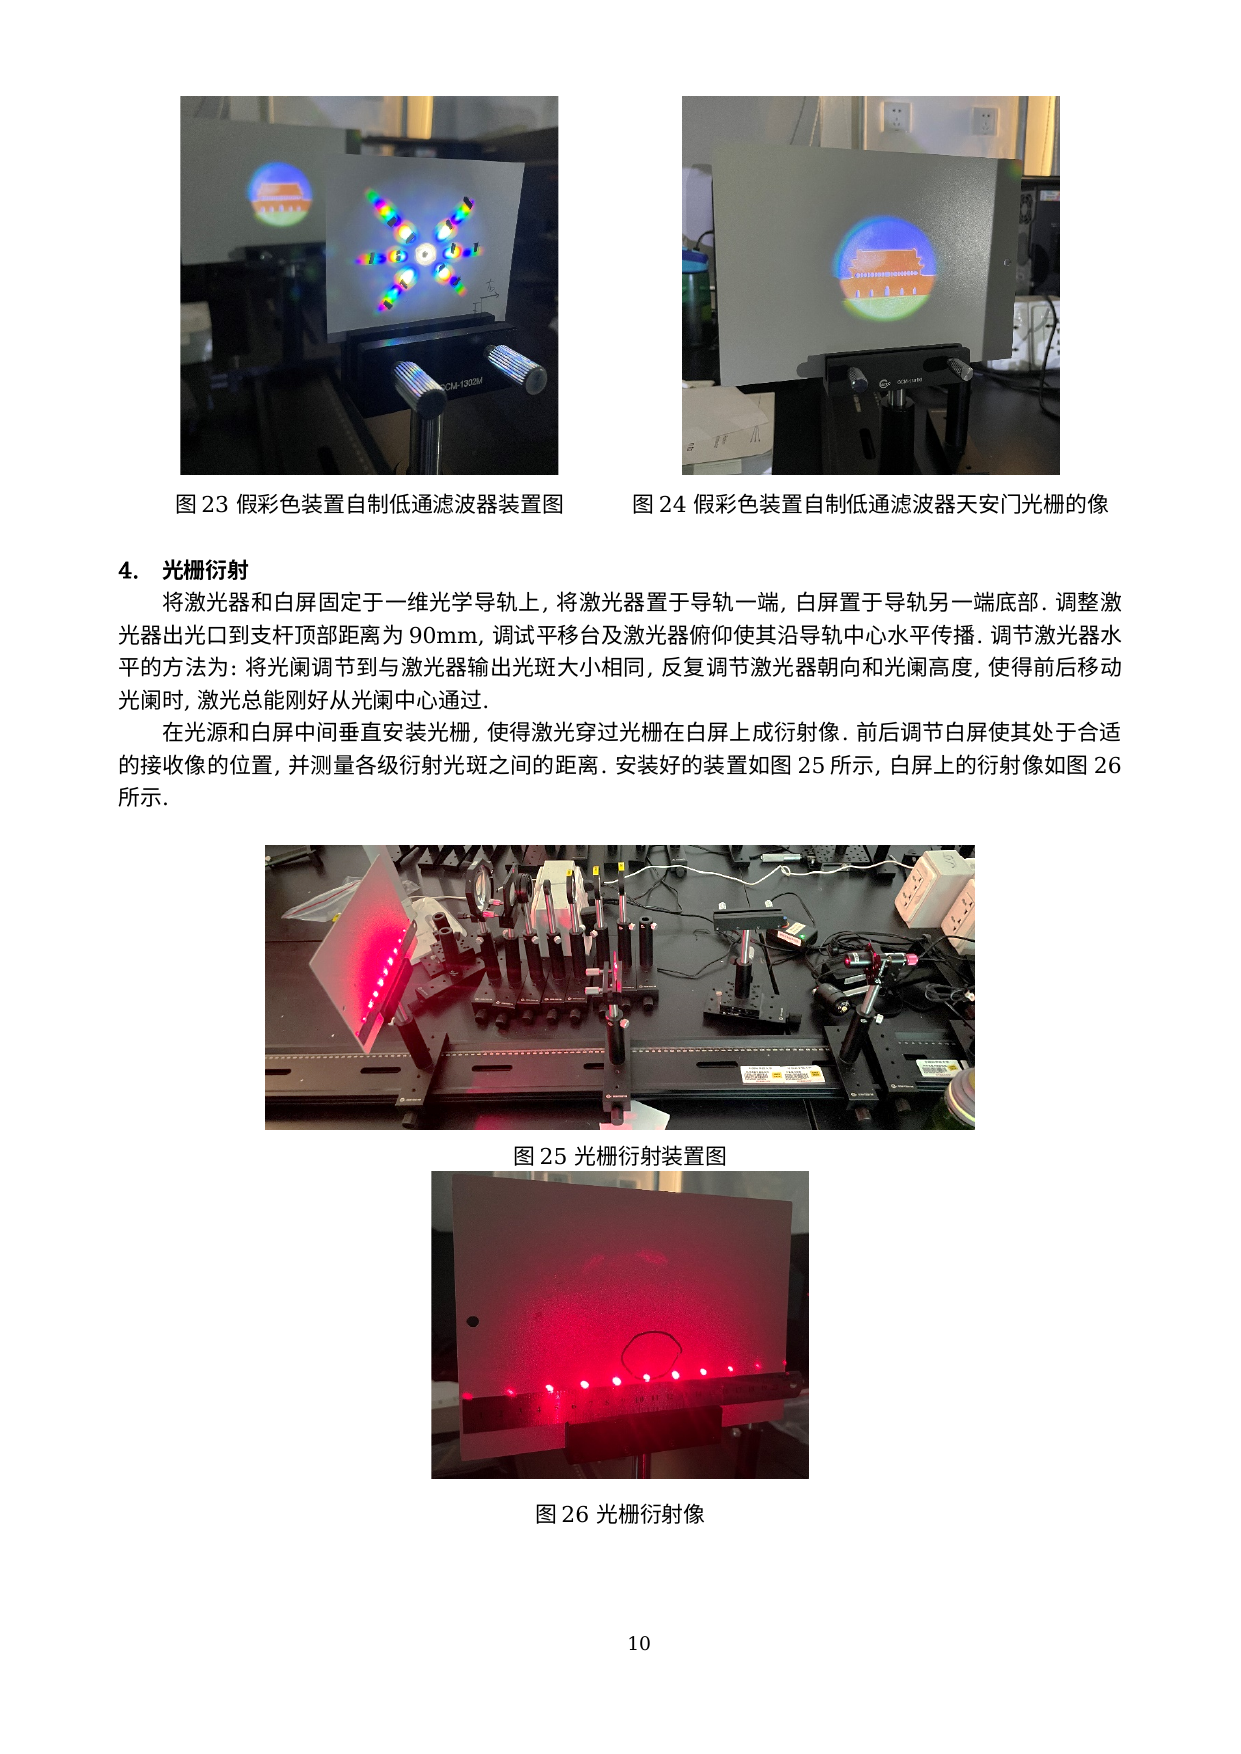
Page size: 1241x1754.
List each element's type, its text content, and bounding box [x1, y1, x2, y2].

text 将激光器和白屏固定于一维光学导轨上, 将激光器置于导轨一端, 白屏置于导轨另一端底部. 调整激光器出光口到支杆顶部距离为90mm, 调试平移台及激光器俯仰使其沿导轨中心水平传播. 调节激光器水平的方法为: 将光阑调节到与激光器输出光斑大小相同, 反复调节激光器朝向和光阑高度, 使得前后移动光阑时, 激光总能刚好从光阑中心通过. [118, 585, 1122, 715]
table_header 图24 假彩色装置自制低通滤波器天安门光栅的像 [621, 96, 1121, 519]
picture [180, 96, 559, 475]
picture [265, 845, 975, 1130]
table_header 图23 假彩色装置自制低通滤波器装置图 [119, 96, 620, 519]
picture [431, 1171, 809, 1479]
table_header 图25 光栅衍射装置图 [119, 846, 1121, 1171]
text 光栅衍射 [118, 552, 1122, 585]
table_cell 图26 光栅衍射像 [119, 1172, 1121, 1529]
text 在光源和白屏中间垂直安装光栅, 使得激光穿过光栅在白屏上成衍射像. 前后调节白屏使其处于合适的接收像的位置, 并测量各级衍射光斑之间的距离. 安装好的装置如图25所示, 白屏上的衍射像如图26所示. [118, 715, 1122, 812]
picture [682, 96, 1060, 475]
